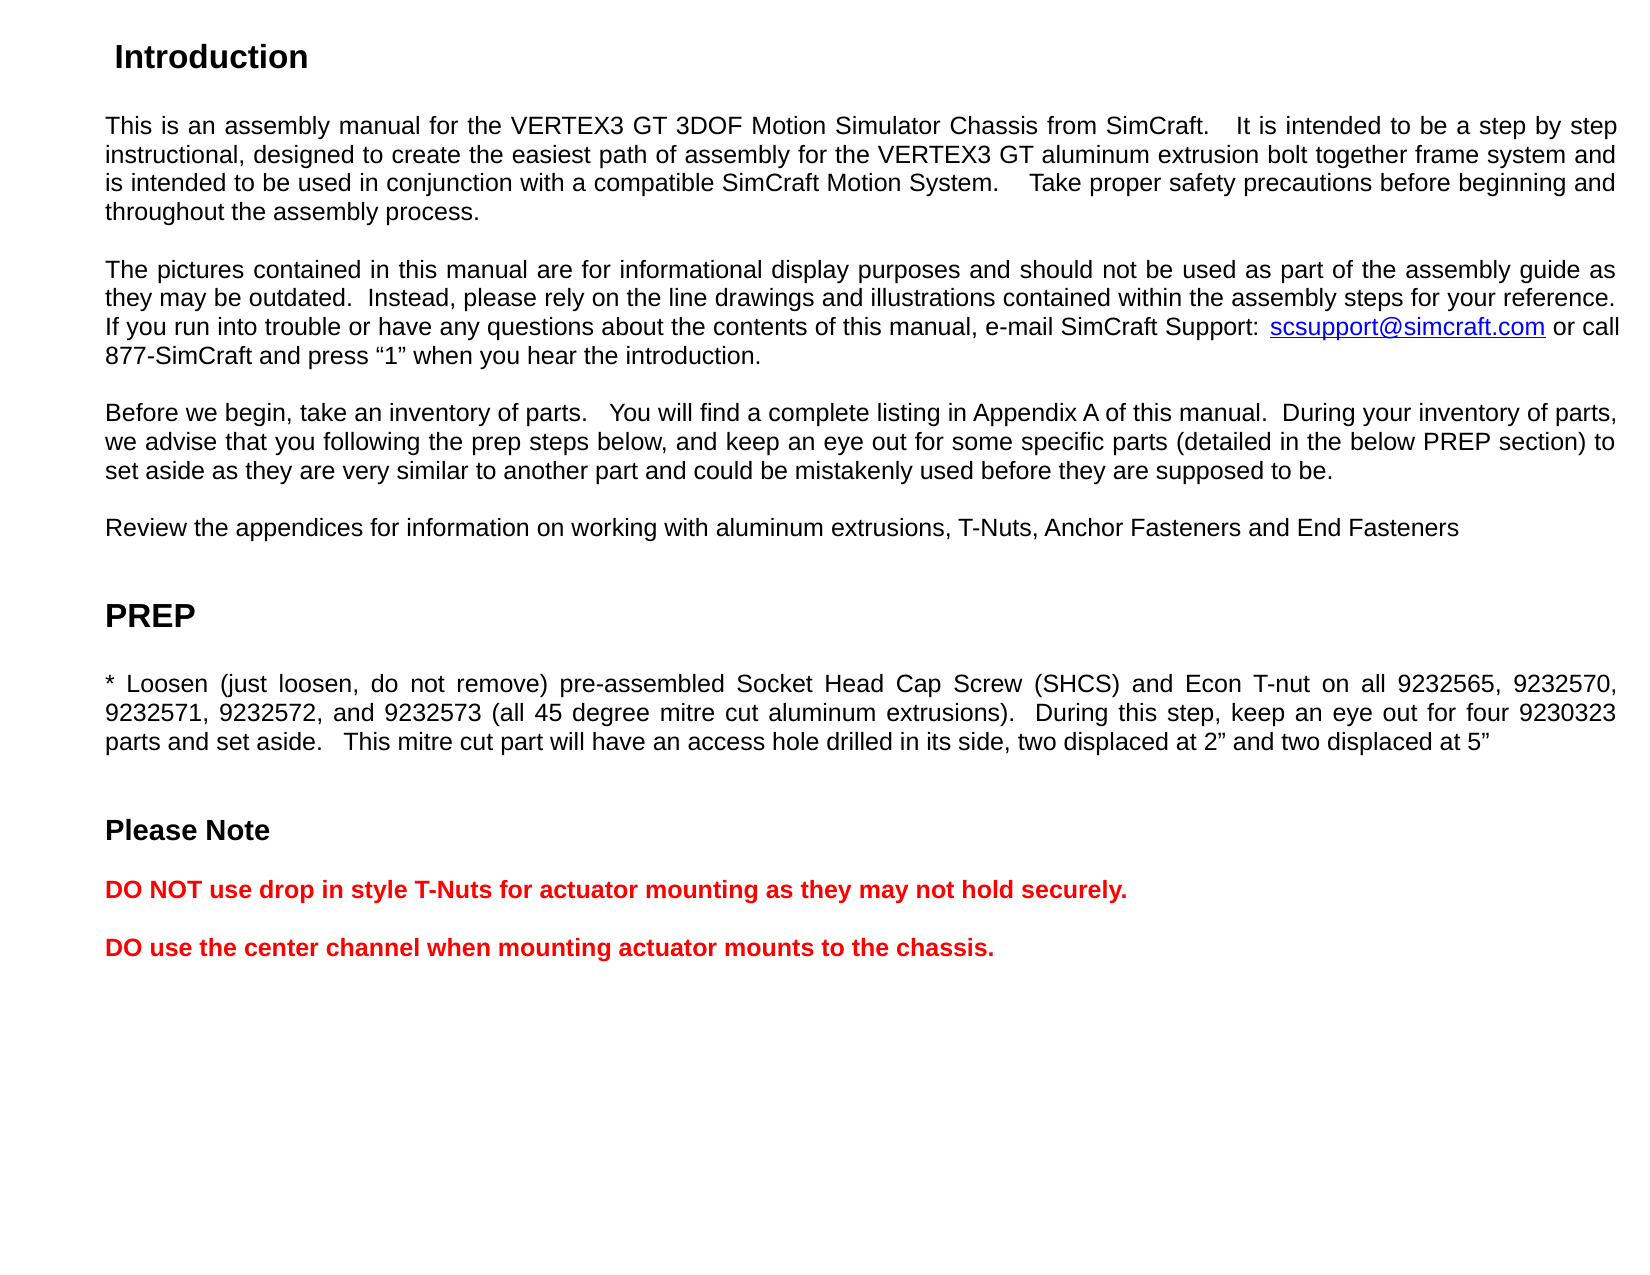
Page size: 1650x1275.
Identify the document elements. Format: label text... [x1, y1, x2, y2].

text * Loosen (just loosen, do not remove) pre-assembled Socket Head Cap Screw (SHCS) and Econ T-nut on all 9232565, 9232570, 9232571, 9232572, and 9232573 (all 45 degree mitre cut aluminum extrusions). During this step, keep an eye out for four 9230323 parts and set aside. This mitre cut part will have an access hole drilled in its side, two displaced at 2” and two displaced at 5” [105, 669, 1620, 756]
text The pictures contained in this manual are for informational display purposes and should not be used as part of the assembly guide as they may be outdated. Instead, please rely on the line drawings and illustrations contained within the assembly steps for your reference. If you run into trouble or have any questions about the contents of this manual, e-mail SimCraft Support: scsupport@simcraft.com or call 877-SimCraft and press “1” when you hear the introduction. [105, 255, 1620, 370]
subtitle PREP [105, 596, 1620, 634]
text DO NOT use drop in style T-Nuts for actuator mounting as they may not hold securely. [105, 875, 1620, 904]
text Before we begin, take an inventory of parts. You will find a complete listing in Appendix A of this manual. During your inventory of parts, we advise that you following the prep steps below, and keep an eye out for some specific parts (detailed in the below PREP section) to set aside as they are very similar to another part and could be mistakenly used before they are supposed to be. [105, 398, 1620, 485]
text DO use the center channel when mounting actuator mounts to the chassis. [105, 933, 1620, 962]
text Review the appendices for information on working with aluminum extrusions, T-Nuts, Anchor Fasteners and End Fasteners [105, 513, 1620, 542]
subtitle Introduction [105, 37, 1620, 76]
text Please Note [105, 813, 1620, 847]
text This is an assembly manual for the VERTEX3 GT 3DOF Motion Simulator Chassis from SimCraft. It is intended to be a step by step instructional, designed to create the easiest path of assembly for the VERTEX3 GT aluminum extrusion bolt together frame system and is intended to be used in conjunction with a compatible SimCraft Motion System. Take proper safety precautions before beginning and throughout the assembly process. [105, 111, 1620, 226]
